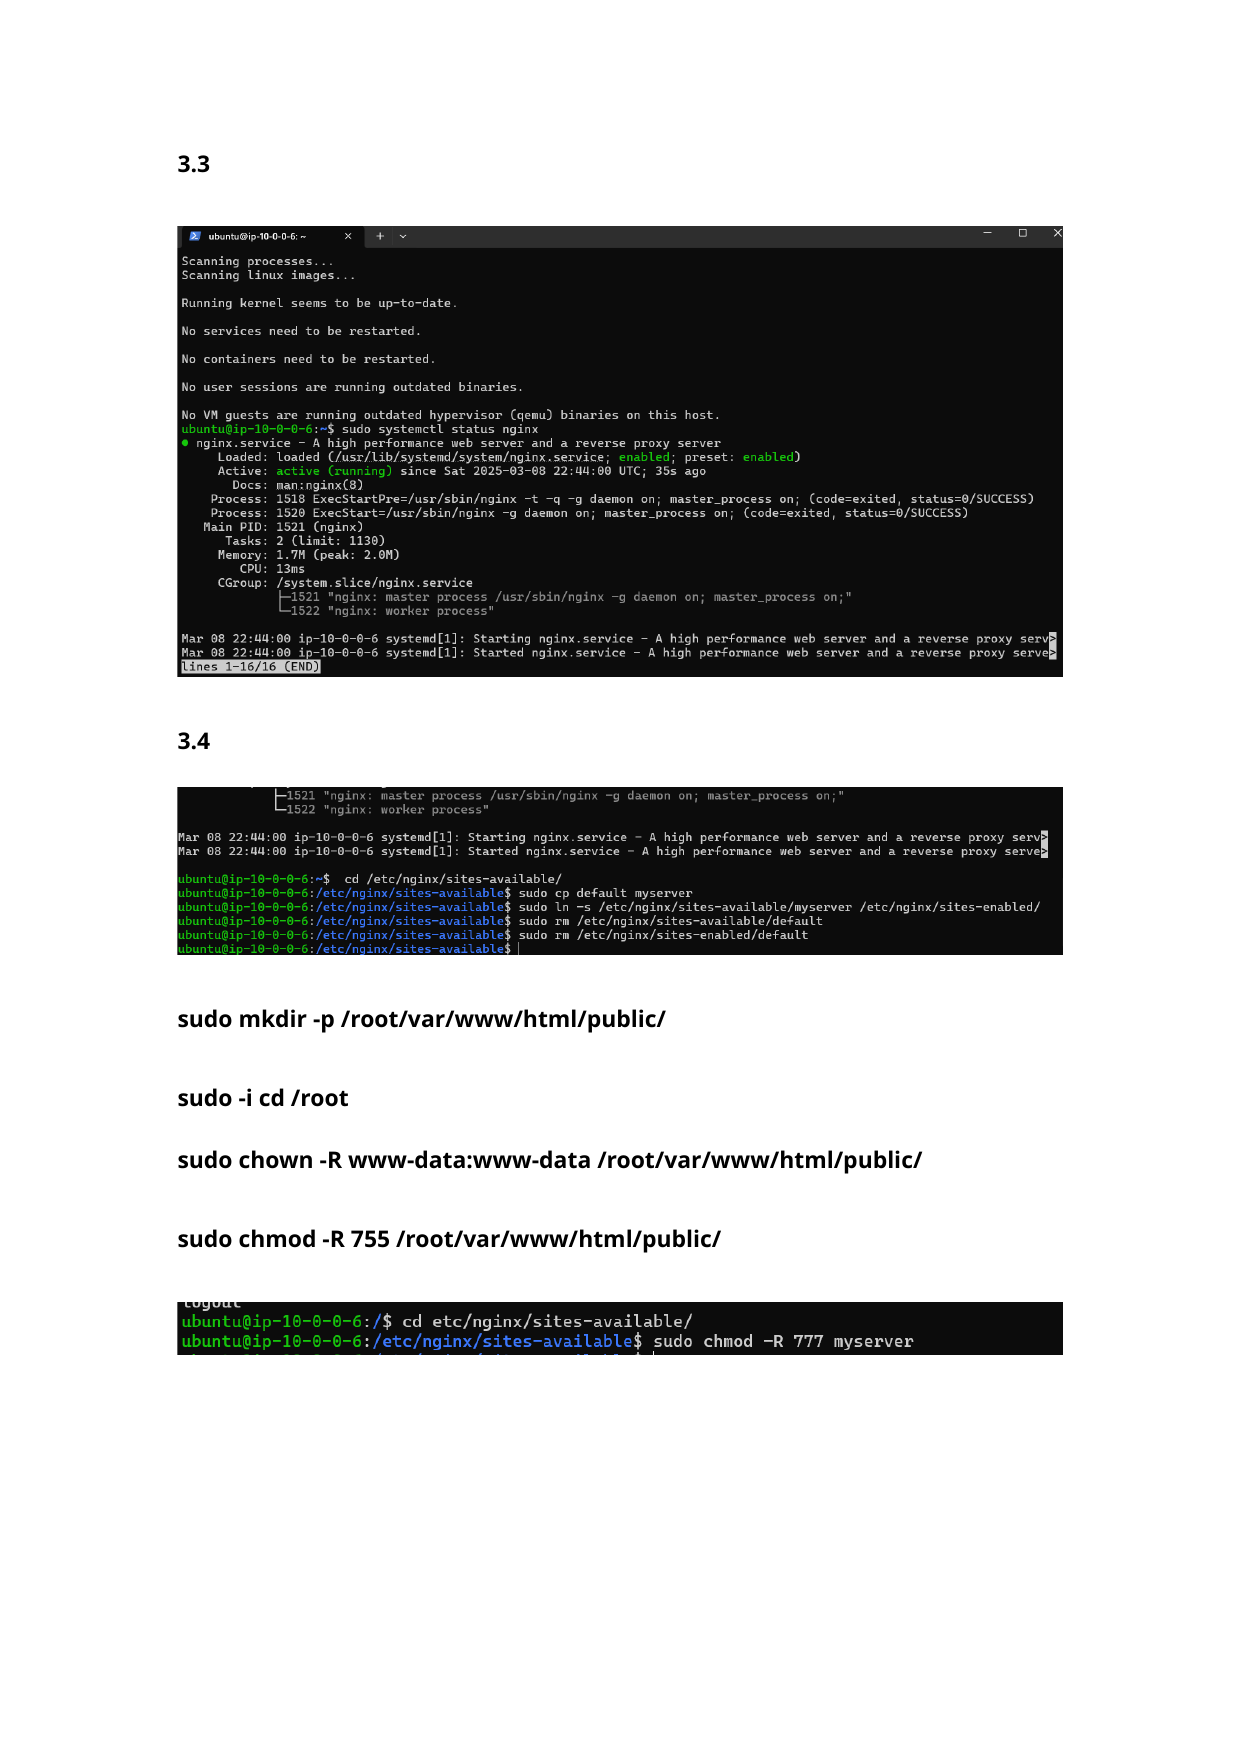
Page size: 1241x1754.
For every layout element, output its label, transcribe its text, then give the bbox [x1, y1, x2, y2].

text sudo mkdir -p /root/var/www/html/public/ [177, 1002, 1063, 1034]
text 3.3 [177, 148, 1063, 179]
text 3.4 [177, 725, 1063, 787]
picture [177, 226, 1063, 677]
picture [177, 1302, 1063, 1355]
text sudo chmod -R 755 /root/var/www/html/public/ [177, 1223, 1063, 1254]
picture [177, 787, 1063, 955]
text sudo -i cd /root sudo chown -R www-data:www-data /root/var/www/html/public/ [177, 1082, 1063, 1175]
